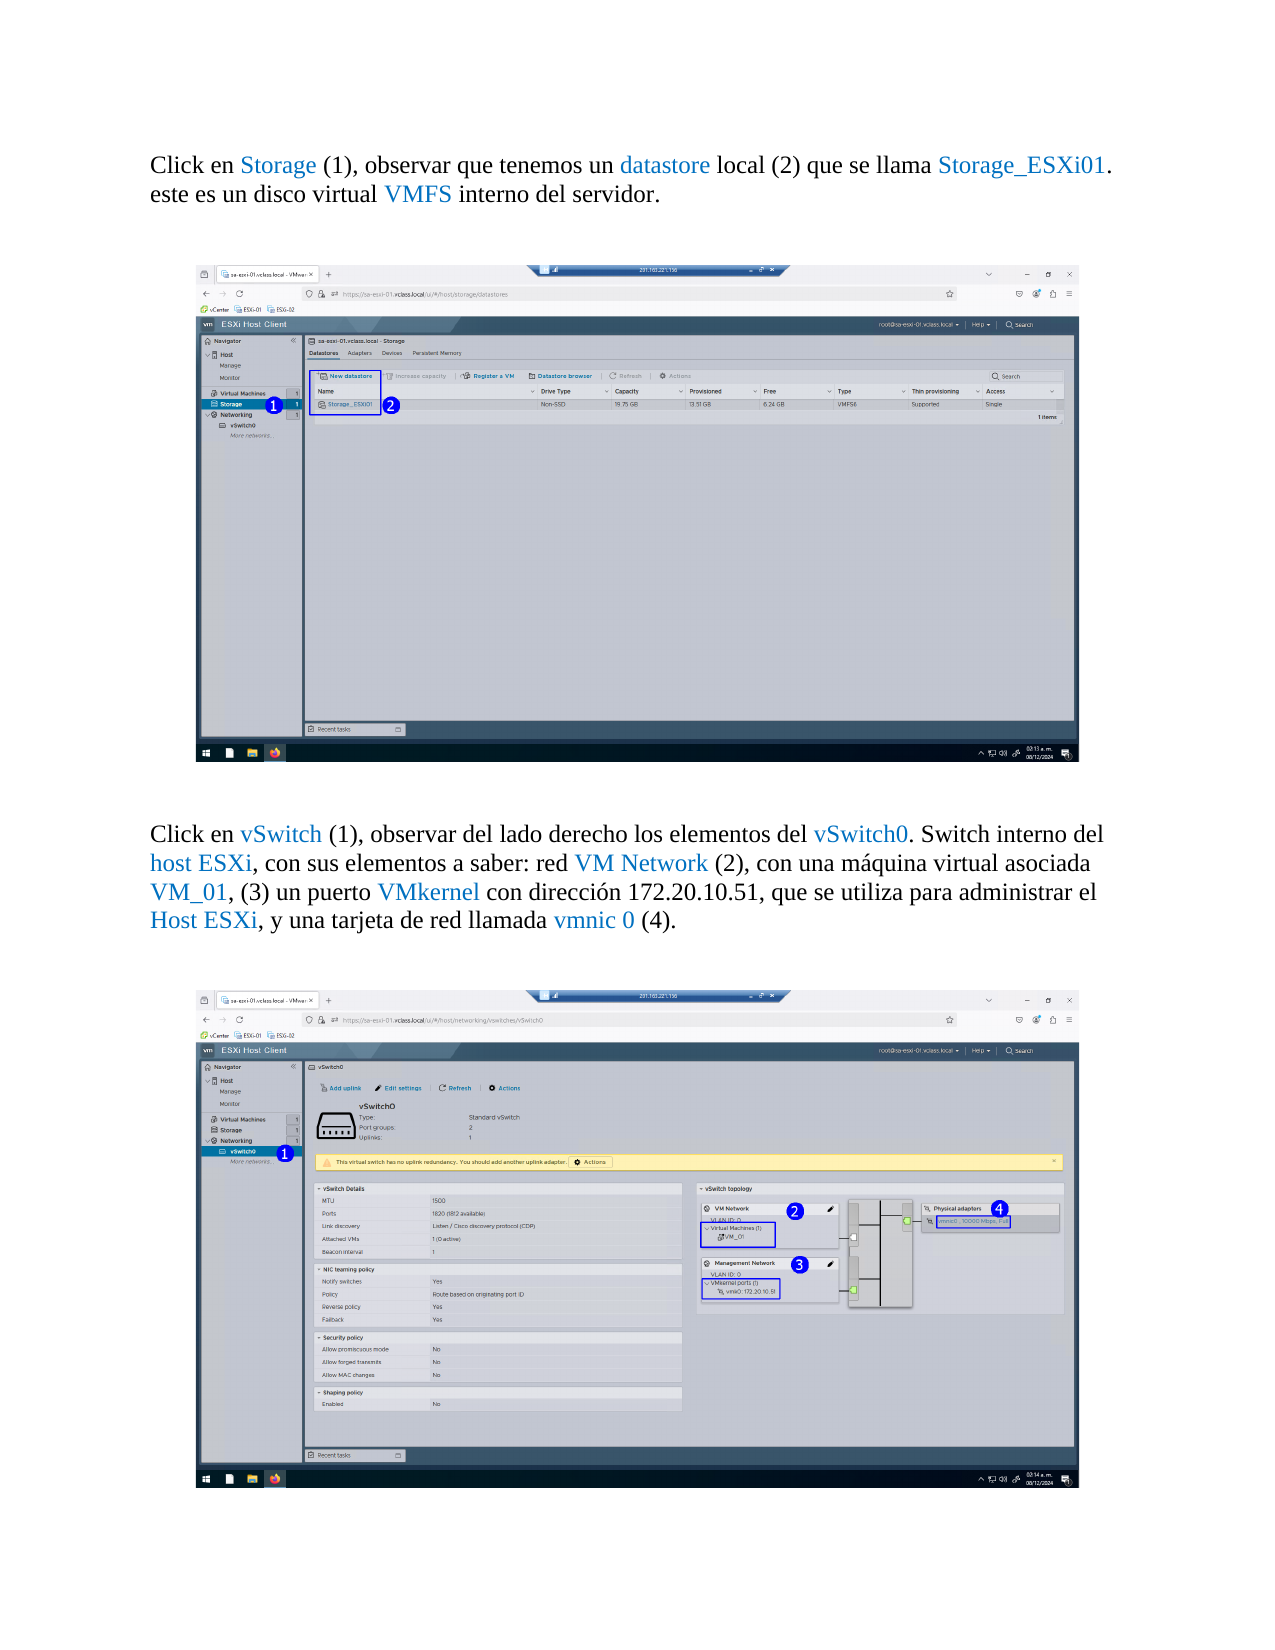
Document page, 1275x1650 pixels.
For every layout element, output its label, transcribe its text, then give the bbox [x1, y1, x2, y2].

text Click en vSwitch (1), observar del lado derecho los elementos del vSwitch0. Switch interno del host ESXi, con sus elementos a saber: red VM Network (2), con una máquina virtual asociada VM_01, (3) un puerto VMkernel con dirección 172.20.10.51, que se utiliza para administrar el Host ESXi, y una tarjeta de red llamada vmnic 0 (4). [150, 819, 1125, 934]
picture [195, 265, 1080, 762]
picture [195, 990, 1080, 1488]
text Click en Storage (1), observar que tenemos un datastore local (2) que se llama Storage_ESXi01. este es un disco virtual VMFS interno del servidor. [150, 150, 1125, 207]
